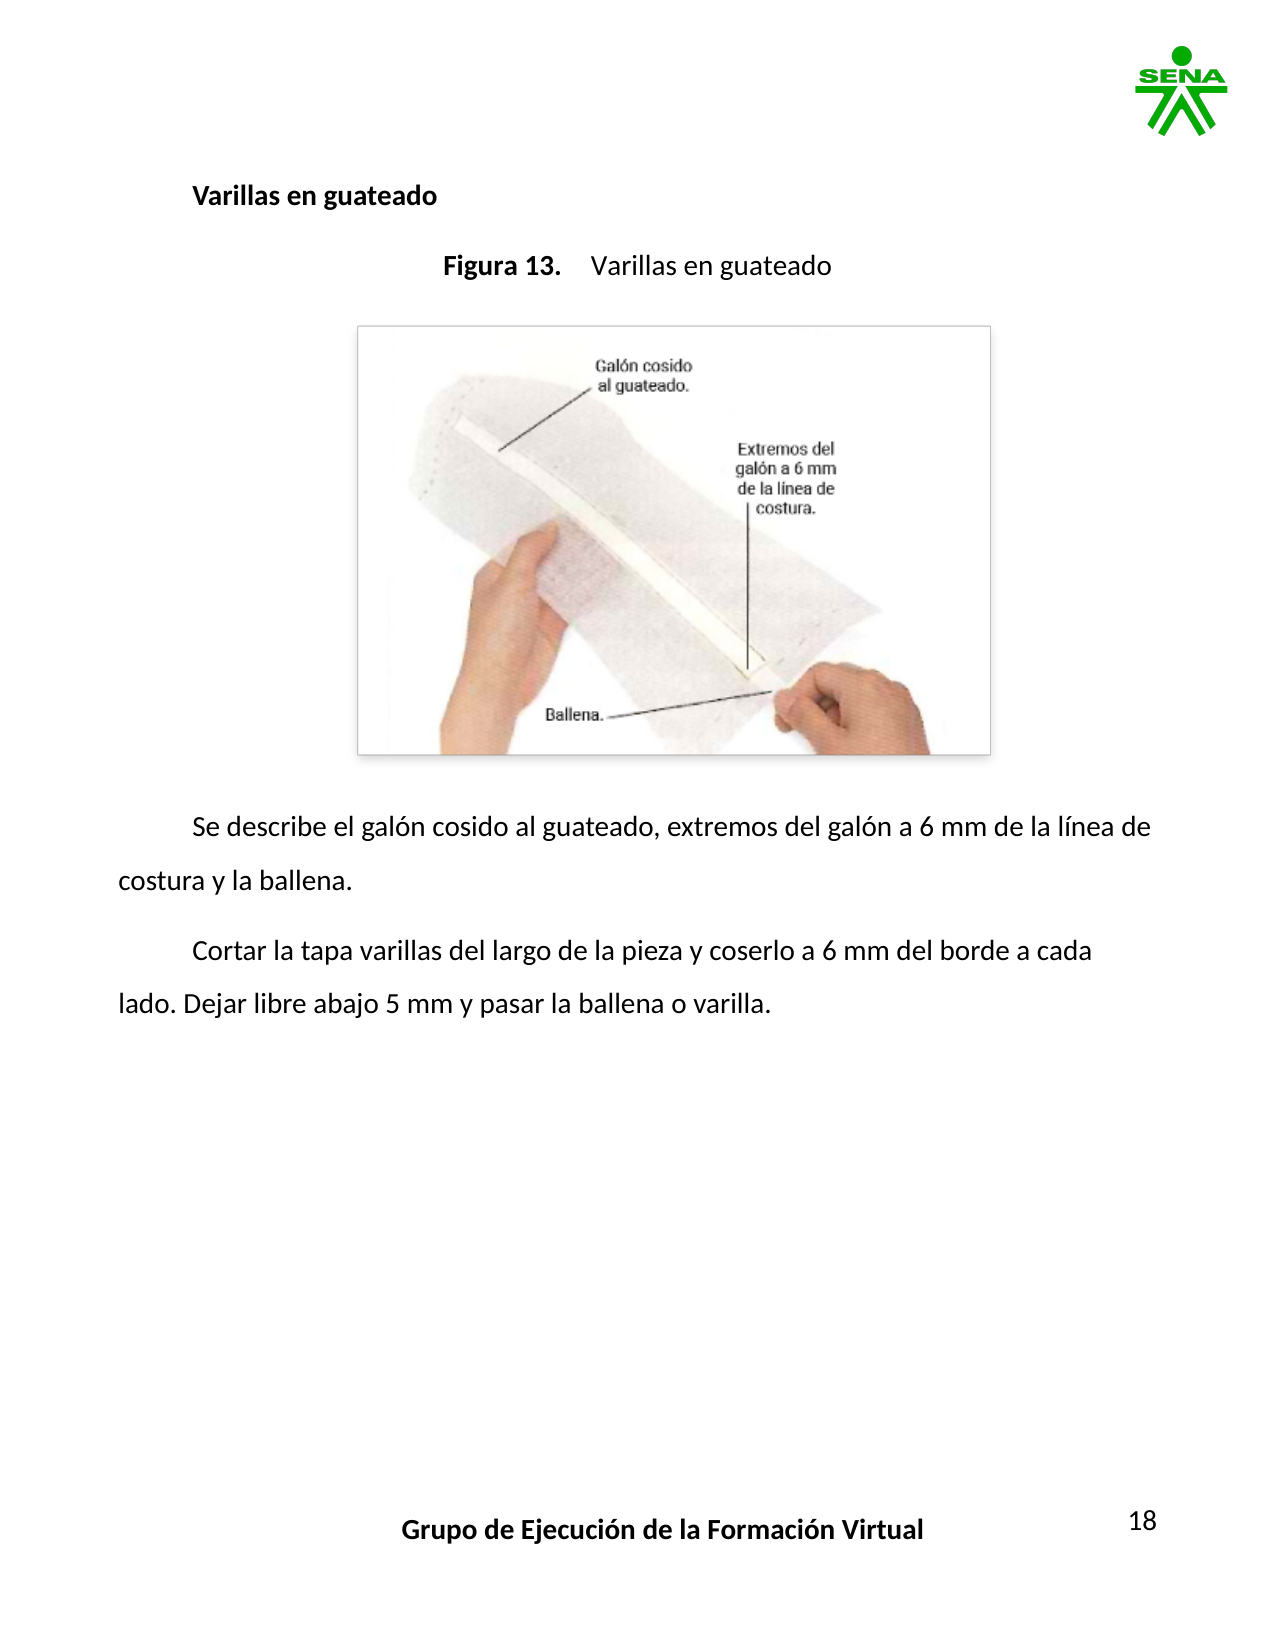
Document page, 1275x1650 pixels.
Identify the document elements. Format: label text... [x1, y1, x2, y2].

picture [344, 317, 1005, 774]
text Se describe el galón cosido al guateado, extremos del galón a 6 mm de la línea de costura y la ballena. [118, 808, 1157, 898]
text Varillas en guateado [118, 247, 1157, 283]
text Varillas en guateado [118, 177, 1157, 213]
text Cortar la tapa varillas del largo de la pieza y coserlo a 6 mm del borde a cada lado. Dejar libre abajo 5 mm y pasar la ballena o varilla. [118, 932, 1157, 1021]
picture [1135, 46, 1228, 136]
